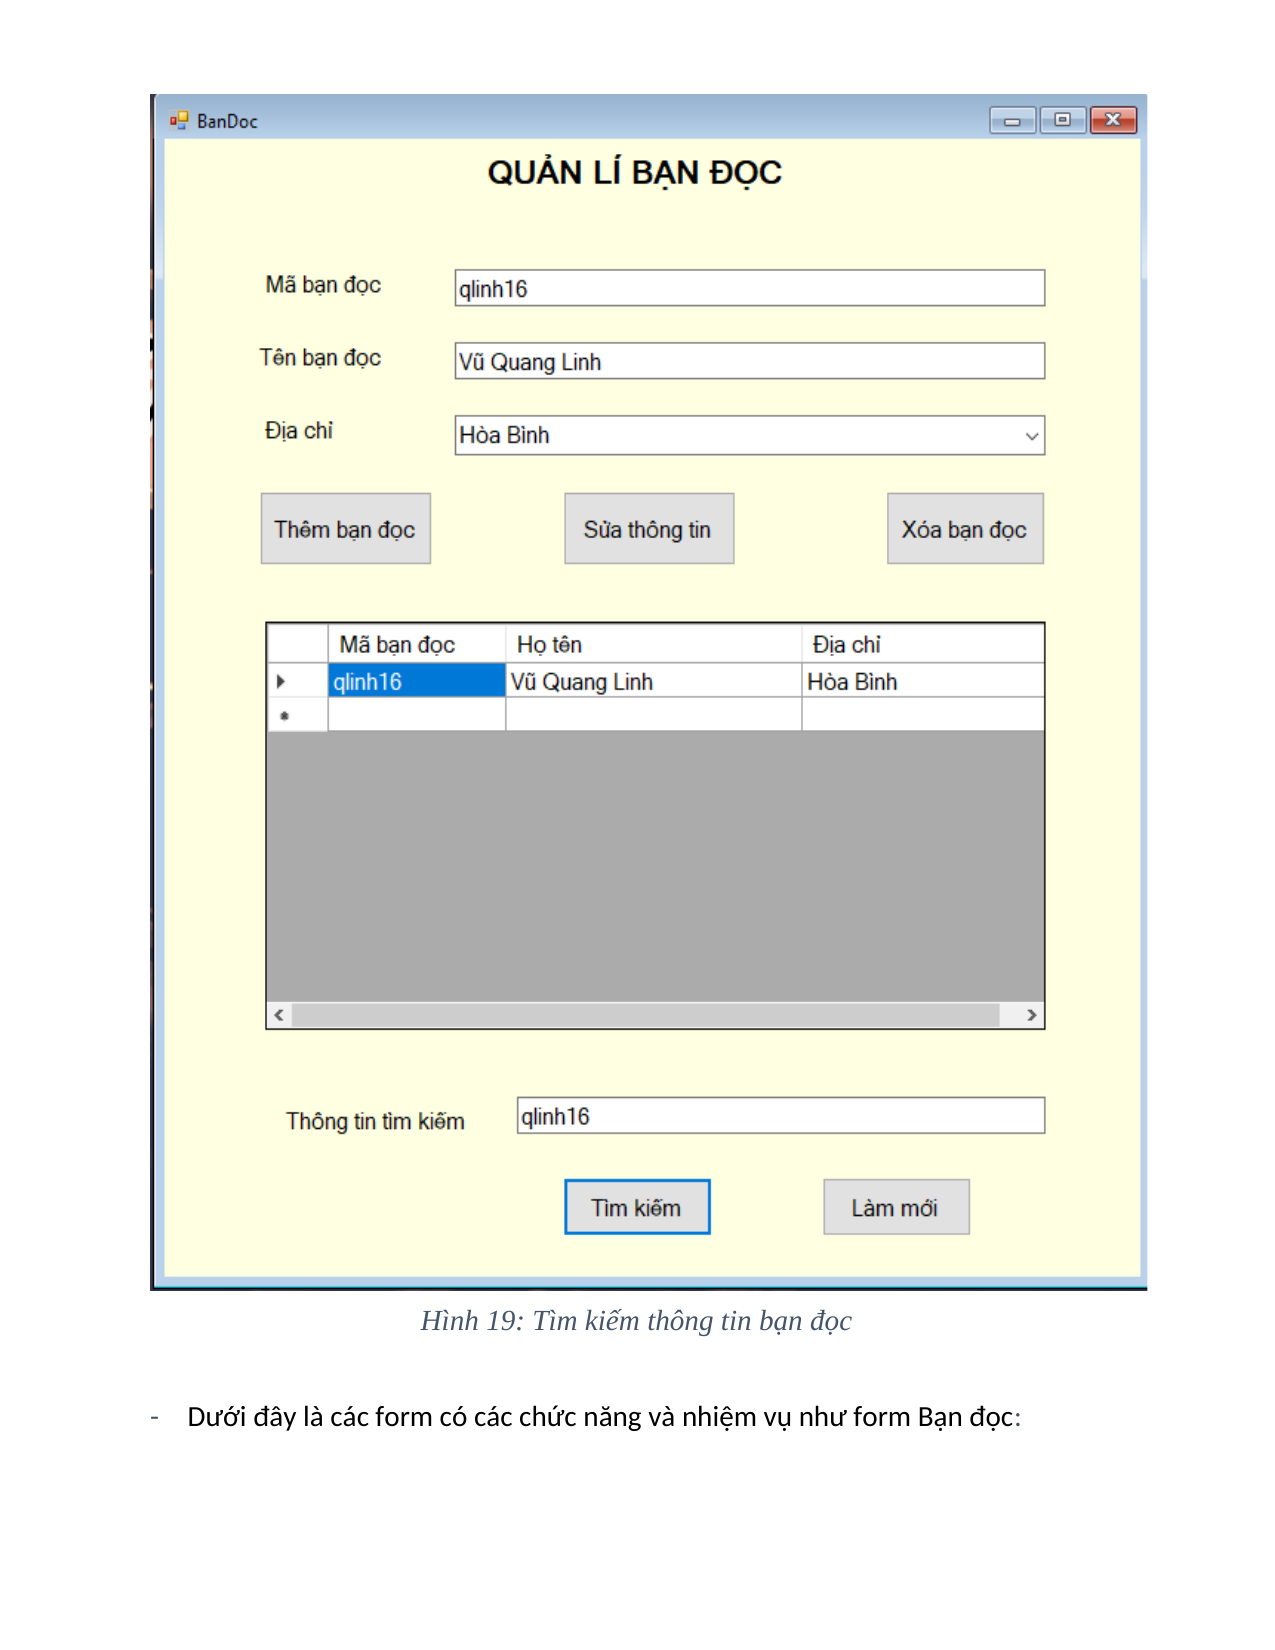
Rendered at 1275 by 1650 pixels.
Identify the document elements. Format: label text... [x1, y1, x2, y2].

text Hình 19: Tìm kiếm thông tin bạn đọc [150, 1303, 1125, 1337]
list Dưới đây là các form có các chức năng và nhiệm vụ như form Bạn đọc: [150, 1398, 1125, 1434]
picture [150, 94, 1148, 1291]
